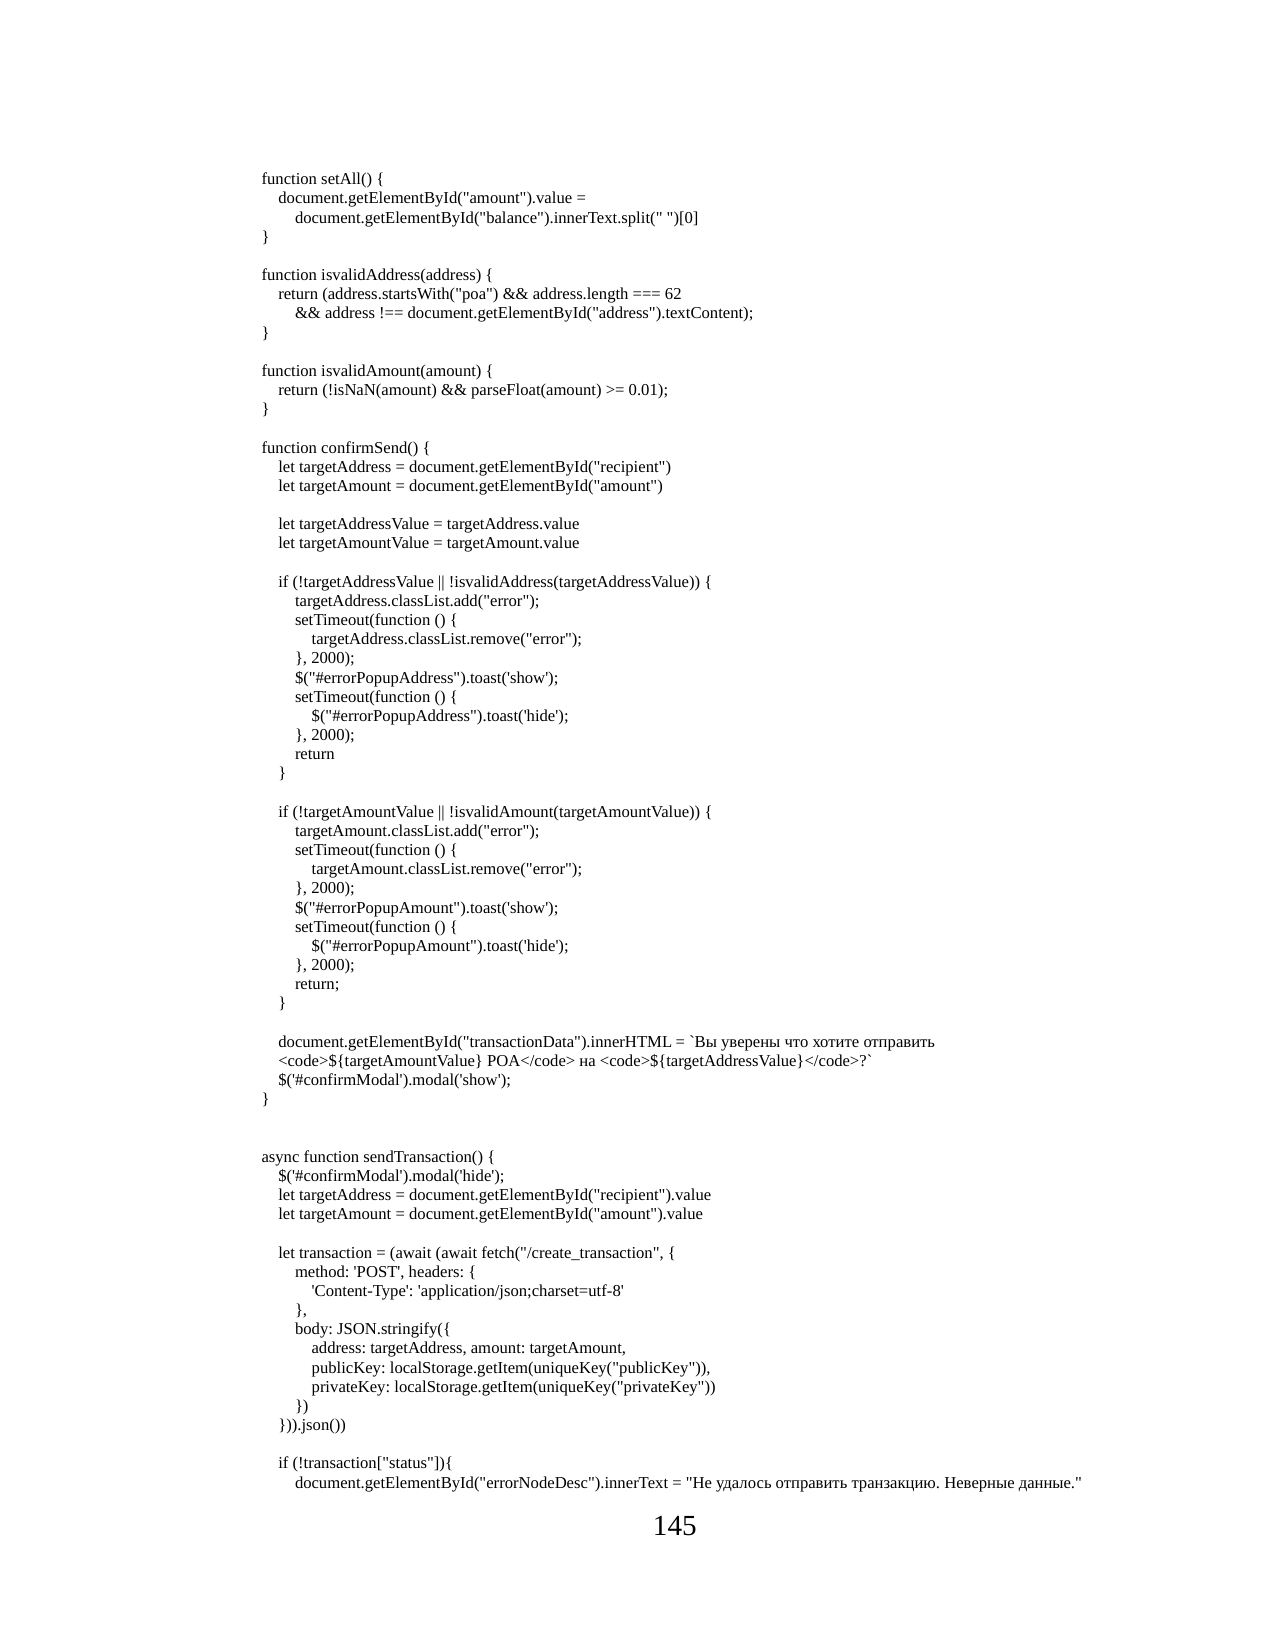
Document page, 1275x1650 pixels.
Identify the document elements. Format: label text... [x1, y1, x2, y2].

list return; [261, 974, 1125, 993]
list }) [261, 1396, 1125, 1415]
list <code>${targetAmountValue} POA</code> на <code>${targetAddressValue}</code>?` [261, 1051, 1125, 1070]
list address: targetAddress, amount: targetAmount, [261, 1338, 1125, 1357]
list && address !== document.getElementById("address").textContent); [261, 303, 1125, 322]
list targetAddress.classList.add("error"); [261, 591, 1125, 610]
list let targetAddress = document.getElementById("recipient").value [261, 1185, 1125, 1204]
list function setAll() { [261, 169, 1125, 188]
list }, [261, 1300, 1125, 1319]
list let transaction = (await (await fetch("/create_transaction", { [261, 1242, 1125, 1262]
list function confirmSend() { [261, 437, 1125, 457]
list document.getElementById("errorNodeDesc").innerText = "Не удалось отправить транзакцию. Неверные данные." [261, 1472, 1125, 1492]
list 'Content-Type': 'application/json;charset=utf-8' [261, 1281, 1125, 1300]
list setTimeout(function () { [261, 840, 1125, 859]
list method: 'POST', headers: { [261, 1262, 1125, 1281]
list function isvalidAddress(address) { [261, 265, 1125, 284]
list })).json()) [261, 1415, 1125, 1434]
list let targetAmount = document.getElementById("amount").value [261, 1204, 1125, 1223]
list document.getElementById("amount").value = [261, 188, 1125, 207]
list publicKey: localStorage.getItem(uniqueKey("publicKey")), [261, 1357, 1125, 1377]
list let targetAmountValue = targetAmount.value [261, 533, 1125, 552]
list } [261, 1089, 1125, 1108]
list let targetAddress = document.getElementById("recipient") [261, 457, 1125, 476]
list let targetAmount = document.getElementById("amount") [261, 476, 1125, 495]
list } [261, 227, 1125, 246]
list return [261, 744, 1125, 763]
list $("#errorPopupAmount").toast('hide'); [261, 936, 1125, 955]
list $("#errorPopupAmount").toast('show'); [261, 897, 1125, 917]
list body: JSON.stringify({ [261, 1319, 1125, 1338]
list setTimeout(function () { [261, 917, 1125, 936]
list } [261, 763, 1125, 782]
list $("#errorPopupAddress").toast('hide'); [261, 706, 1125, 725]
list $('#confirmModal').modal('hide'); [261, 1166, 1125, 1185]
list privateKey: localStorage.getItem(uniqueKey("privateKey")) [261, 1377, 1125, 1396]
list async function sendTransaction() { [261, 1147, 1125, 1166]
list targetAddress.classList.remove("error"); [261, 629, 1125, 648]
list return (!isNaN(amount) && parseFloat(amount) >= 0.01); [261, 380, 1125, 399]
list document.getElementById("transactionData").innerHTML = `Вы уверены что хотите отправить [261, 1032, 1125, 1051]
list setTimeout(function () { [261, 610, 1125, 629]
list document.getElementById("balance").innerText.split(" ")[0] [261, 207, 1125, 227]
list $('#confirmModal').modal('show'); [261, 1070, 1125, 1089]
list }, 2000); [261, 955, 1125, 974]
list return (address.startsWith("poa") && address.length === 62 [261, 284, 1125, 303]
list targetAmount.classList.remove("error"); [261, 859, 1125, 878]
list function isvalidAmount(amount) { [261, 361, 1125, 380]
list $("#errorPopupAddress").toast('show'); [261, 667, 1125, 687]
list let targetAddressValue = targetAddress.value [261, 514, 1125, 533]
list } [261, 322, 1125, 342]
list setTimeout(function () { [261, 687, 1125, 706]
list }, 2000); [261, 725, 1125, 744]
list }, 2000); [261, 878, 1125, 897]
list if (!targetAmountValue || !isvalidAmount(targetAmountValue)) { [261, 802, 1125, 821]
list if (!targetAddressValue || !isvalidAddress(targetAddressValue)) { [261, 572, 1125, 591]
list }, 2000); [261, 648, 1125, 667]
list if (!transaction["status"]){ [261, 1453, 1125, 1472]
list } [261, 993, 1125, 1012]
list targetAmount.classList.add("error"); [261, 821, 1125, 840]
list } [261, 399, 1125, 418]
